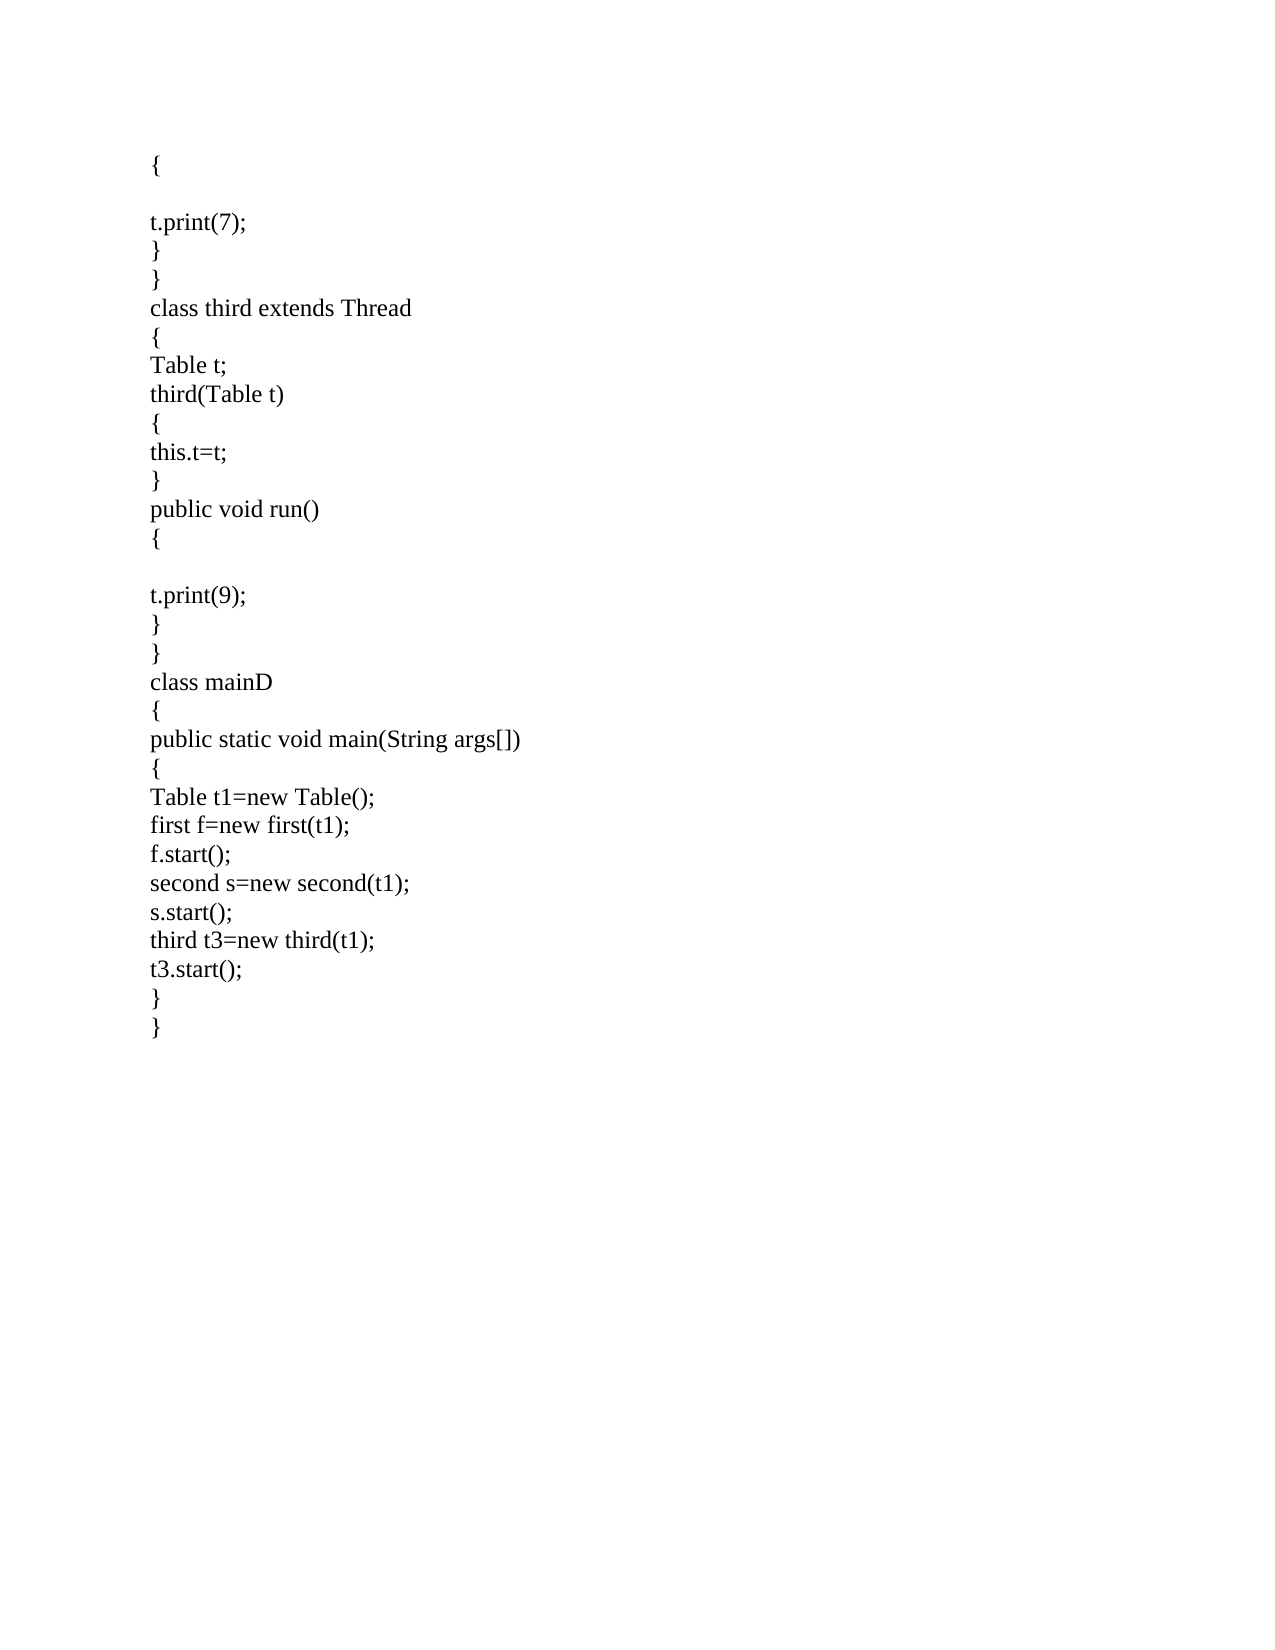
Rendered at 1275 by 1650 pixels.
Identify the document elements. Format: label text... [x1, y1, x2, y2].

text second s=new second(t1); [150, 868, 1125, 897]
text t.print(7); [150, 207, 1125, 236]
text { [150, 696, 1125, 724]
text } [150, 466, 1125, 494]
text { [150, 322, 1125, 351]
text class mainD [150, 667, 1125, 696]
text first f=new first(t1); [150, 811, 1125, 839]
text public static void main(String args[]) [150, 724, 1125, 753]
text } [150, 264, 1125, 293]
text this.t=t; [150, 437, 1125, 466]
text { [150, 523, 1125, 552]
text Table t1=new Table(); [150, 782, 1125, 811]
text f.start(); [150, 839, 1125, 868]
text } [150, 638, 1125, 667]
text public void run() [150, 494, 1125, 523]
text } [150, 1012, 1125, 1041]
text s.start(); [150, 897, 1125, 926]
text { [150, 408, 1125, 437]
text Table t; [150, 351, 1125, 379]
text t.print(9); [150, 581, 1125, 609]
text t3.start(); [150, 954, 1125, 983]
text } [150, 983, 1125, 1012]
text } [150, 609, 1125, 638]
text { [150, 753, 1125, 782]
text third(Table t) [150, 379, 1125, 408]
text third t3=new third(t1); [150, 926, 1125, 954]
text class third extends Thread [150, 293, 1125, 322]
text } [150, 236, 1125, 264]
text { [150, 150, 1125, 179]
